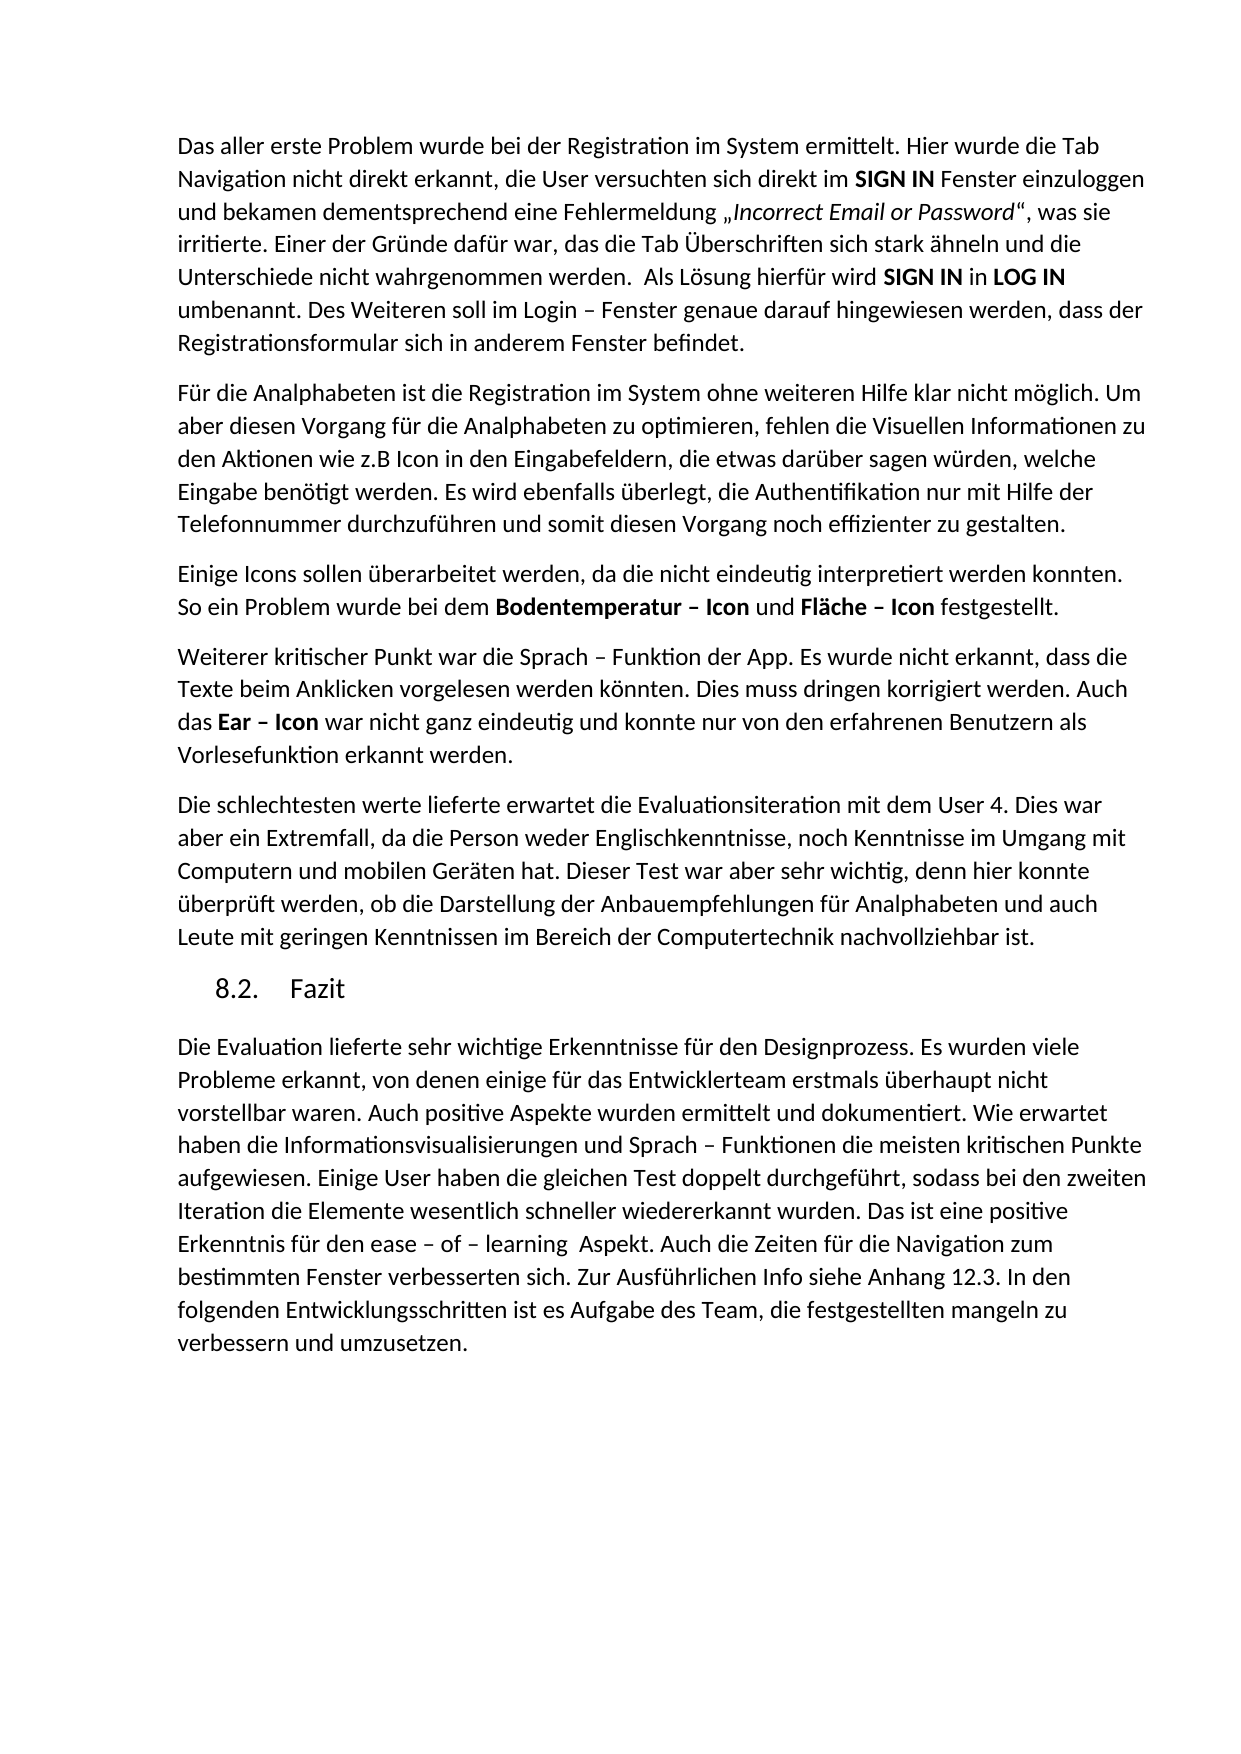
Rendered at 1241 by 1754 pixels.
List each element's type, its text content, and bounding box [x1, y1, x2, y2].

subtitle Fazit [215, 970, 1152, 1006]
text Die Evaluation lieferte sehr wichtige Erkenntnisse für den Designprozess. Es wurden viele Probleme erkannt, von denen einige für das Entwicklerteam erstmals überhaupt nicht vorstellbar waren. Auch positive Aspekte wurden ermittelt und dokumentiert. Wie erwartet haben die Informationsvisualisierungen und Sprach – Funktionen die meisten kritischen Punkte aufgewiesen. Einige User haben die gleichen Test doppelt durchgeführt, sodass bei den zweiten Iteration die Elemente wesentlich schneller wiedererkannt wurden. Das ist eine positive Erkenntnis für den ease – of – learning Aspekt. Auch die Zeiten für die Navigation zum bestimmten Fenster verbesserten sich. Zur Ausführlichen Info siehe Anhang 12.3. In den folgenden Entwicklungsschritten ist es Aufgabe des Team, die festgestellten mangeln zu verbessern und umzusetzen. [177, 1031, 1152, 1358]
text Weiterer kritischer Punkt war die Sprach – Funktion der App. Es wurde nicht erkannt, dass die Texte beim Anklicken vorgelesen werden könnten. Dies muss dringen korrigiert werden. Auch das Ear – Icon war nicht ganz eindeutig und konnte nur von den erfahrenen Benutzern als Vorlesefunktion erkannt werden. [177, 641, 1152, 770]
text Für die Analphabeten ist die Registration im System ohne weiteren Hilfe klar nicht möglich. Um aber diesen Vorgang für die Analphabeten zu optimieren, fehlen die Visuellen Informationen zu den Aktionen wie z.B Icon in den Eingabefeldern, die etwas darüber sagen würden, welche Eingabe benötigt werden. Es wird ebenfalls überlegt, die Authentifikation nur mit Hilfe der Telefonnummer durchzuführen und somit diesen Vorgang noch effizienter zu gestalten. [177, 377, 1152, 539]
text Das aller erste Problem wurde bei der Registration im System ermittelt. Hier wurde die Tab Navigation nicht direkt erkannt, die User versuchten sich direkt im SIGN IN Fenster einzuloggen und bekamen dementsprechend eine Fehlermeldung „Incorrect Email or Password“, was sie irritierte. Einer der Gründe dafür war, das die Tab Überschriften sich stark ähneln und die Unterschiede nicht wahrgenommen werden. Als Lösung hierfür wird SIGN IN in LOG IN umbenannt. Des Weiteren soll im Login – Fenster genaue darauf hingewiesen werden, dass der Registrationsformular sich in anderem Fenster befindet. [177, 130, 1152, 358]
text Einige Icons sollen überarbeitet werden, da die nicht eindeutig interpretiert werden konnten. So ein Problem wurde bei dem Bodentemperatur – Icon und Fläche – Icon festgestellt. [177, 558, 1152, 622]
text Die schlechtesten werte lieferte erwartet die Evaluationsiteration mit dem User 4. Dies war aber ein Extremfall, da die Person weder Englischkenntnisse, noch Kenntnisse im Umgang mit Computern und mobilen Geräten hat. Dieser Test war aber sehr wichtig, denn hier konnte überprüft werden, ob die Darstellung der Anbauempfehlungen für Analphabeten und auch Leute mit geringen Kenntnissen im Bereich der Computertechnik nachvollziehbar ist. [177, 789, 1152, 951]
